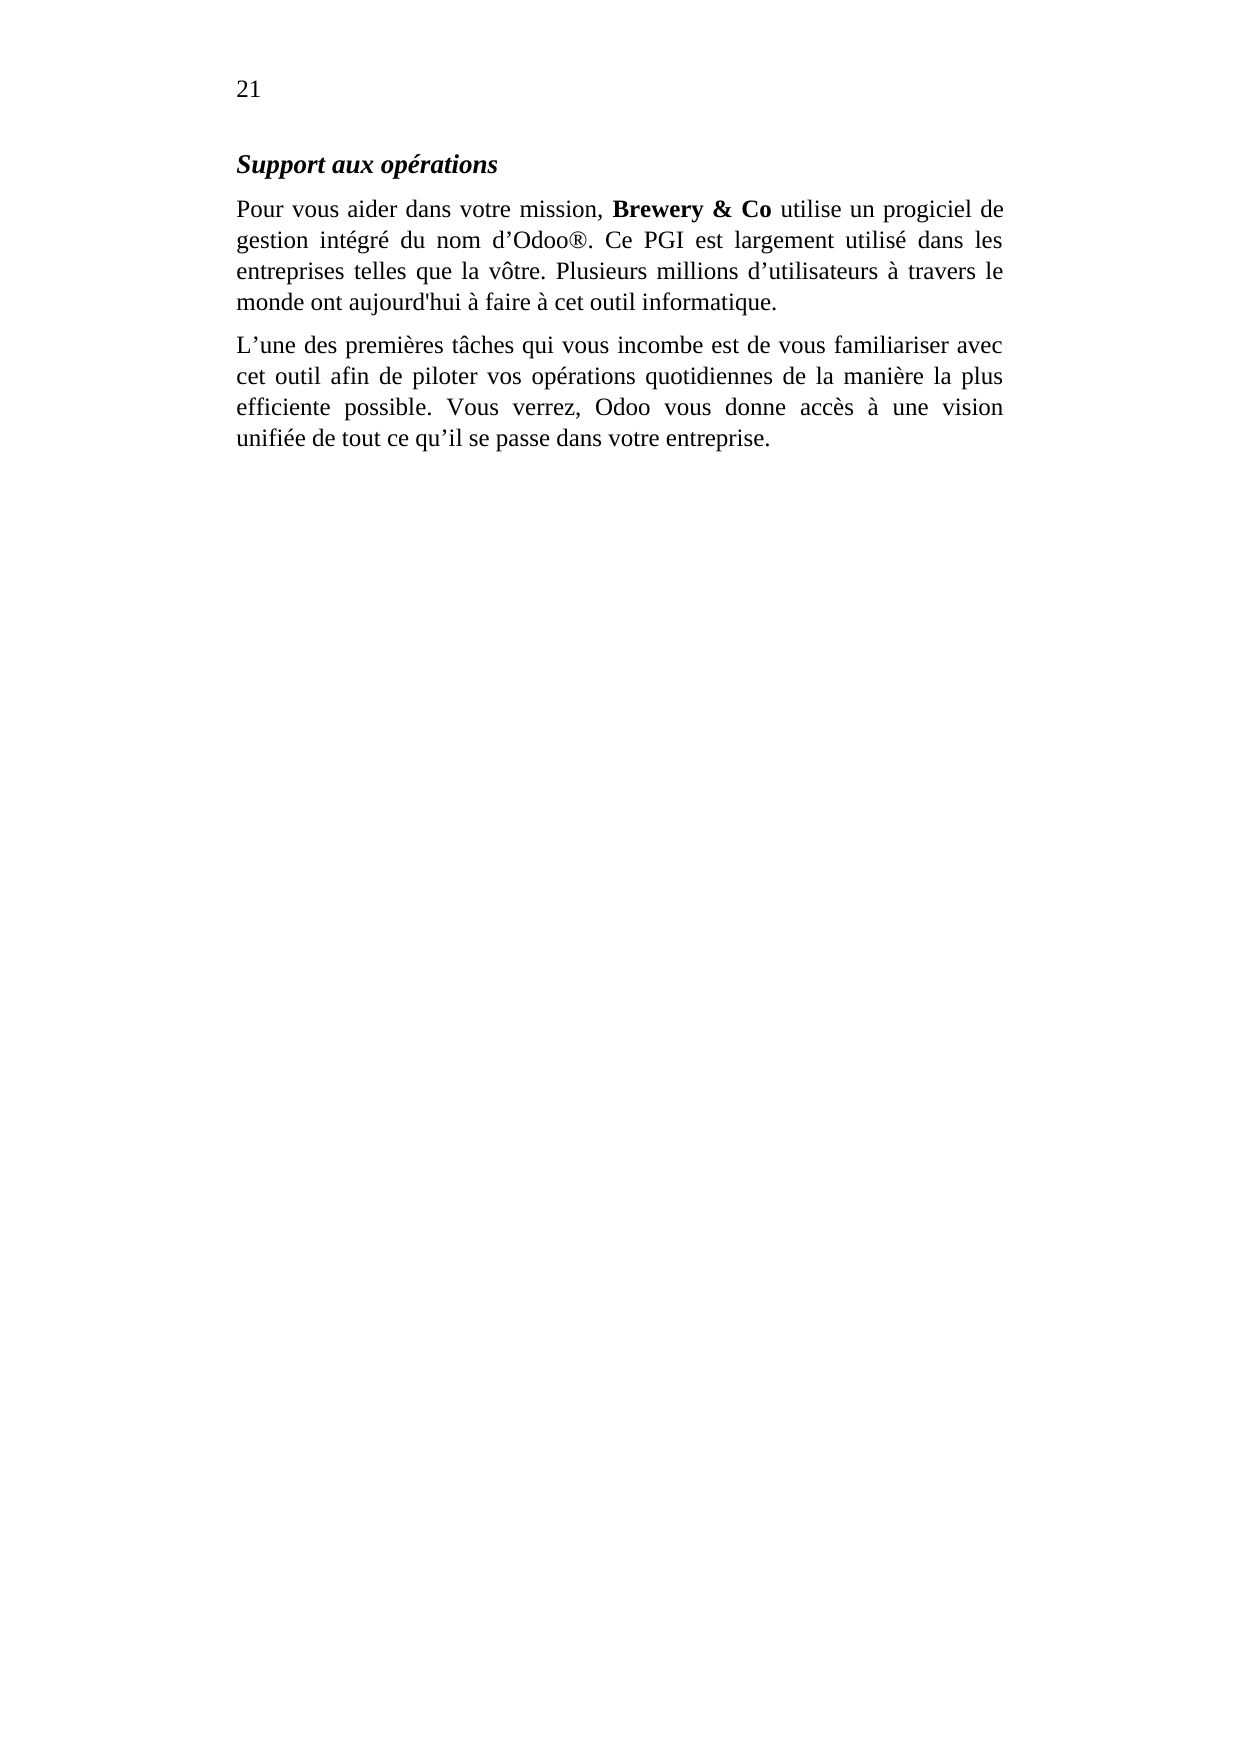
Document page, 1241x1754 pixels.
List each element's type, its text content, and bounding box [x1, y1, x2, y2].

text L’une des premières tâches qui vous incombe est de vous familiariser avec cet outil afin de piloter vos opérations quotidiennes de la manière la plus efficiente possible. Vous verrez, Odoo vous donne accès à une vision unifiée de tout ce qu’il se passe dans votre entreprise. [236, 330, 1004, 452]
text Support aux opérations [236, 148, 1004, 179]
text Pour vous aider dans votre mission, Brewery & Co utilise un progiciel de gestion intégré du nom d’Odoo®. Ce PGI est largement utilisé dans les entreprises telles que la vôtre. Plusieurs millions d’utilisateurs à travers le monde ont aujourd'hui à faire à cet outil informatique. [236, 194, 1004, 316]
